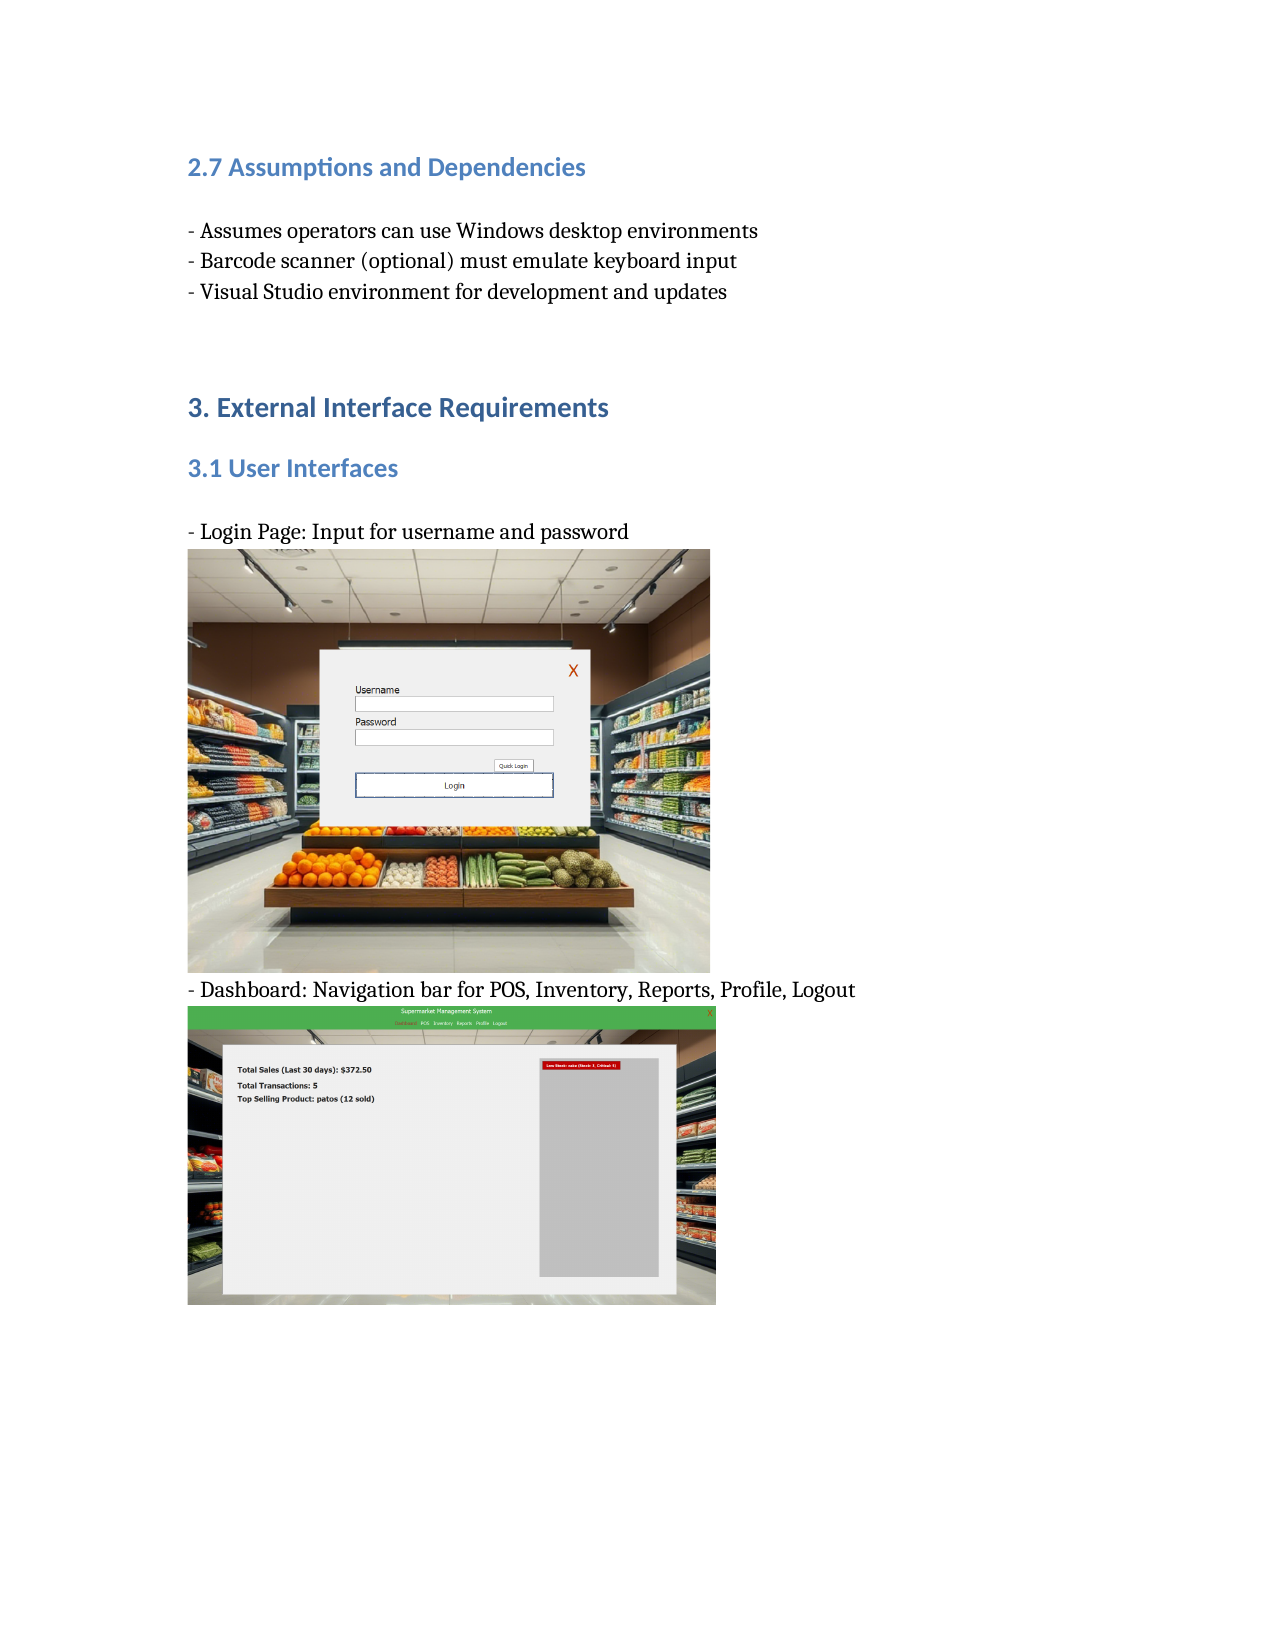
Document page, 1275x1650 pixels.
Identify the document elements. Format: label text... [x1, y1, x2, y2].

picture [187, 1006, 716, 1305]
subtitle 3. External Interface Requirements [187, 389, 1087, 424]
subtitle 2.7 Assumptions and Dependencies [187, 150, 1087, 183]
subtitle 3.1 User Interfaces [187, 451, 1087, 484]
text - Assumes operators can use Windows desktop environments - Barcode scanner (optional) must emulate keyboard input - Visual Studio environment for development and updates [187, 188, 1087, 335]
picture [187, 549, 711, 973]
